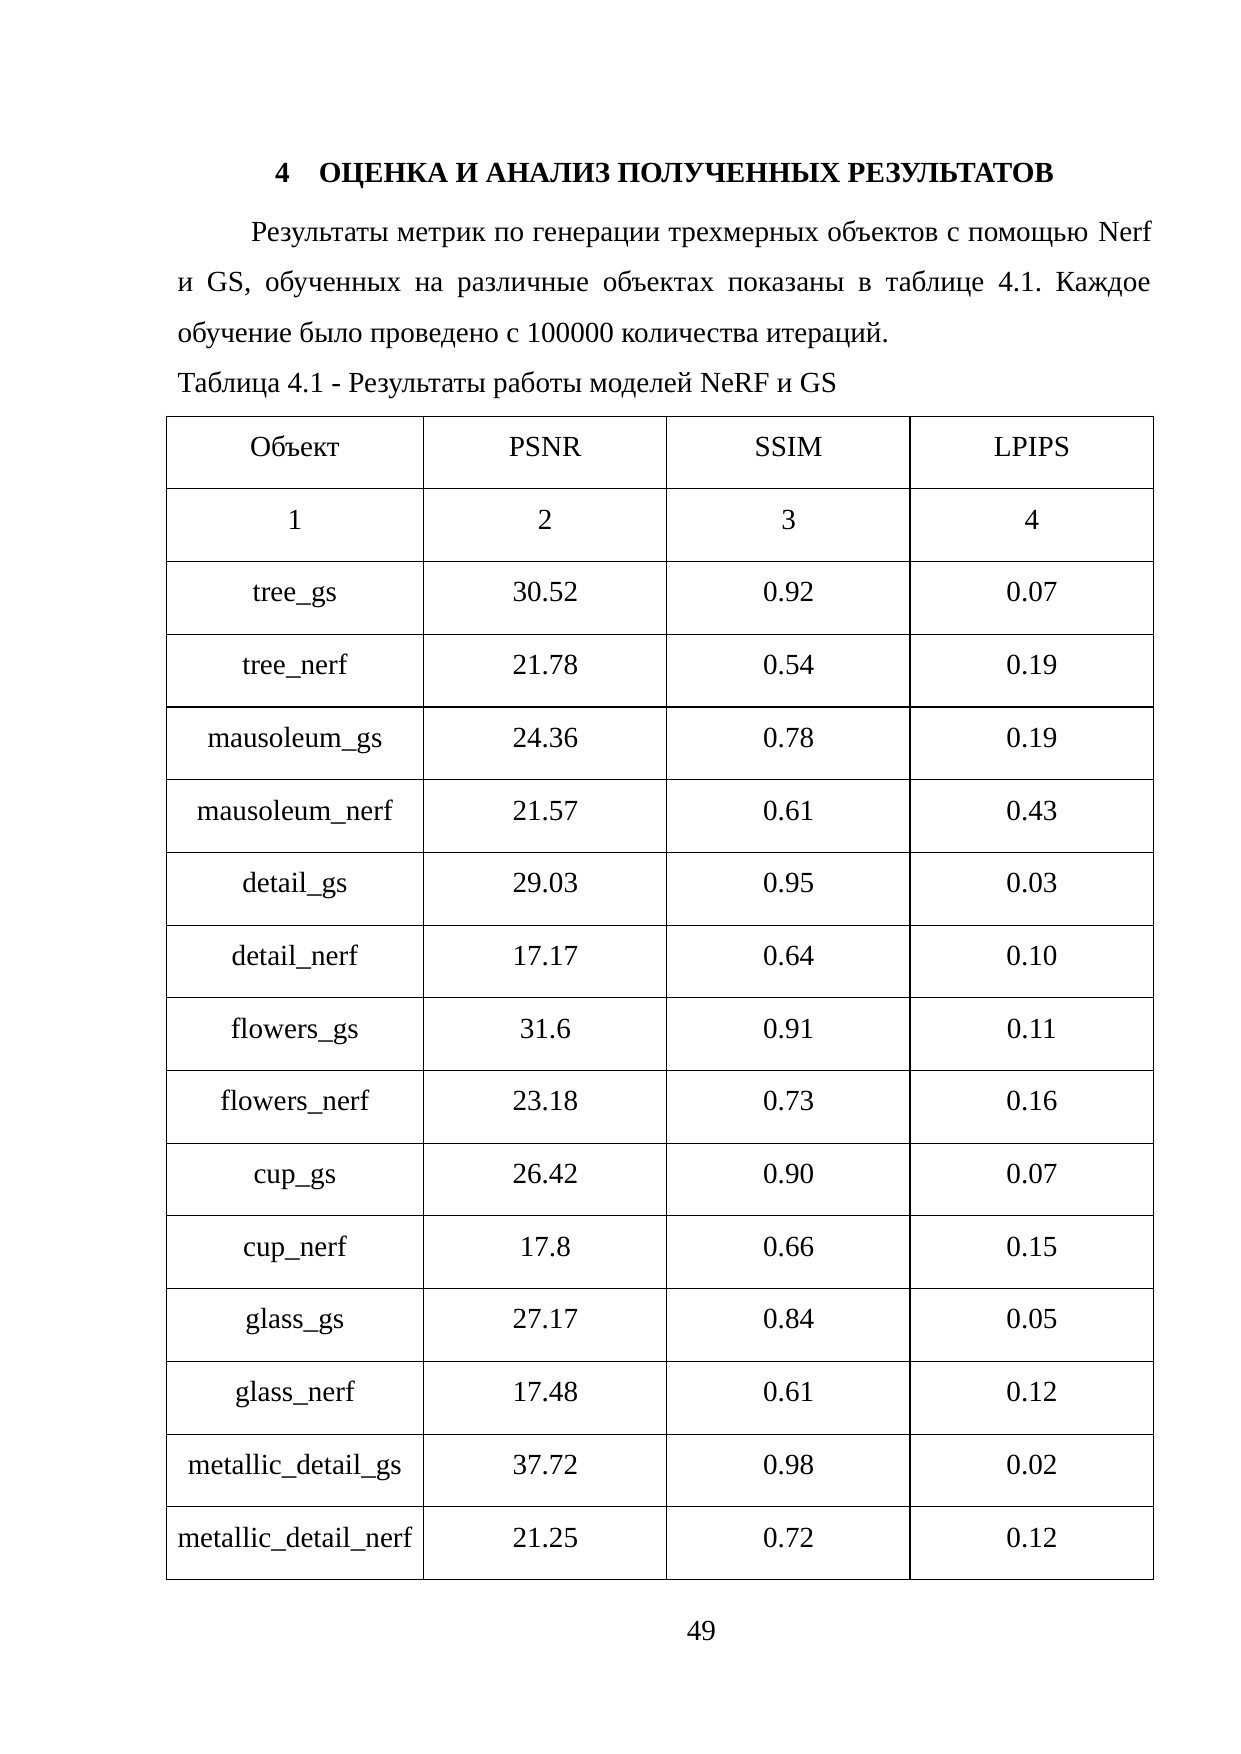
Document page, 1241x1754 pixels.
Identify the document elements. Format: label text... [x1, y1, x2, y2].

table_cell 21.78 [424, 635, 666, 706]
table_cell flowers_gs [167, 998, 423, 1070]
table_cell 0.12 [911, 1507, 1153, 1579]
table_cell tree_nerf [167, 635, 423, 706]
table_cell 17.17 [424, 926, 666, 997]
table_cell cup_nerf [167, 1216, 423, 1288]
table_cell 1 [167, 489, 423, 561]
table_cell detail_gs [167, 853, 423, 924]
table_cell 26.42 [424, 1144, 666, 1215]
table_cell 0.90 [667, 1144, 909, 1215]
table_cell 0.84 [667, 1289, 909, 1361]
table_cell 0.19 [911, 635, 1153, 706]
table_cell 21.25 [424, 1507, 666, 1579]
table_cell 0.16 [911, 1071, 1153, 1143]
table_cell 0.15 [911, 1216, 1153, 1288]
table_cell 0.98 [667, 1435, 909, 1506]
table_cell 27.17 [424, 1289, 666, 1361]
table_cell cup_gs [167, 1144, 423, 1215]
table_cell mausoleum_nerf [167, 780, 423, 852]
table_cell 24.36 [424, 708, 666, 779]
table_header PSNR [424, 417, 666, 488]
table_cell detail_nerf [167, 926, 423, 997]
table_cell 4 [911, 489, 1153, 561]
text Таблица 4.1 - Результаты работы моделей NeRF и GS [177, 365, 1152, 399]
table_cell glass_nerf [167, 1362, 423, 1433]
table_cell 3 [667, 489, 909, 561]
table_cell 2 [424, 489, 666, 561]
table_cell 0.07 [911, 1144, 1153, 1215]
list Оценка и анализ полученных результатов [177, 156, 1152, 189]
table_cell 0.66 [667, 1216, 909, 1288]
table_cell 0.02 [911, 1435, 1153, 1506]
table_cell 0.10 [911, 926, 1153, 997]
table_cell 0.43 [911, 780, 1153, 852]
table_cell 0.12 [911, 1362, 1153, 1433]
table_cell 17.48 [424, 1362, 666, 1433]
table_cell 37.72 [424, 1435, 666, 1506]
table_cell flowers_nerf [167, 1071, 423, 1143]
table_cell 0.54 [667, 635, 909, 706]
text Результаты метрик по генерации трехмерных объектов с помощью Nerf и GS, обученных на различные объектах показаны в таблице 4.1. Каждое обучение было проведено с 100000 количества итераций. [177, 214, 1152, 348]
table_cell 30.52 [424, 562, 666, 634]
table_cell 31.6 [424, 998, 666, 1070]
table_cell 23.18 [424, 1071, 666, 1143]
table_cell 0.61 [667, 1362, 909, 1433]
table_cell 0.64 [667, 926, 909, 997]
table_cell 0.11 [911, 998, 1153, 1070]
table_cell 0.73 [667, 1071, 909, 1143]
table_cell 0.91 [667, 998, 909, 1070]
table_cell 17.8 [424, 1216, 666, 1288]
table_cell glass_gs [167, 1289, 423, 1361]
table_header SSIM [667, 417, 909, 488]
table_cell 29.03 [424, 853, 666, 924]
table_header Объект [167, 417, 423, 488]
table_cell 0.61 [667, 780, 909, 852]
table_cell mausoleum_gs [167, 708, 423, 779]
table_cell 0.78 [667, 708, 909, 779]
table_cell metallic_detail_gs [167, 1435, 423, 1506]
table_cell 0.03 [911, 853, 1153, 924]
table_cell metallic_detail_nerf [167, 1507, 423, 1579]
table_cell tree_gs [167, 562, 423, 634]
table_cell 0.07 [911, 562, 1153, 634]
table_cell 0.95 [667, 853, 909, 924]
table_cell 0.92 [667, 562, 909, 634]
table_cell 0.19 [911, 708, 1153, 779]
table_header LPIPS [911, 417, 1153, 488]
table_cell 21.57 [424, 780, 666, 852]
table_cell 0.72 [667, 1507, 909, 1579]
table_cell 0.05 [911, 1289, 1153, 1361]
